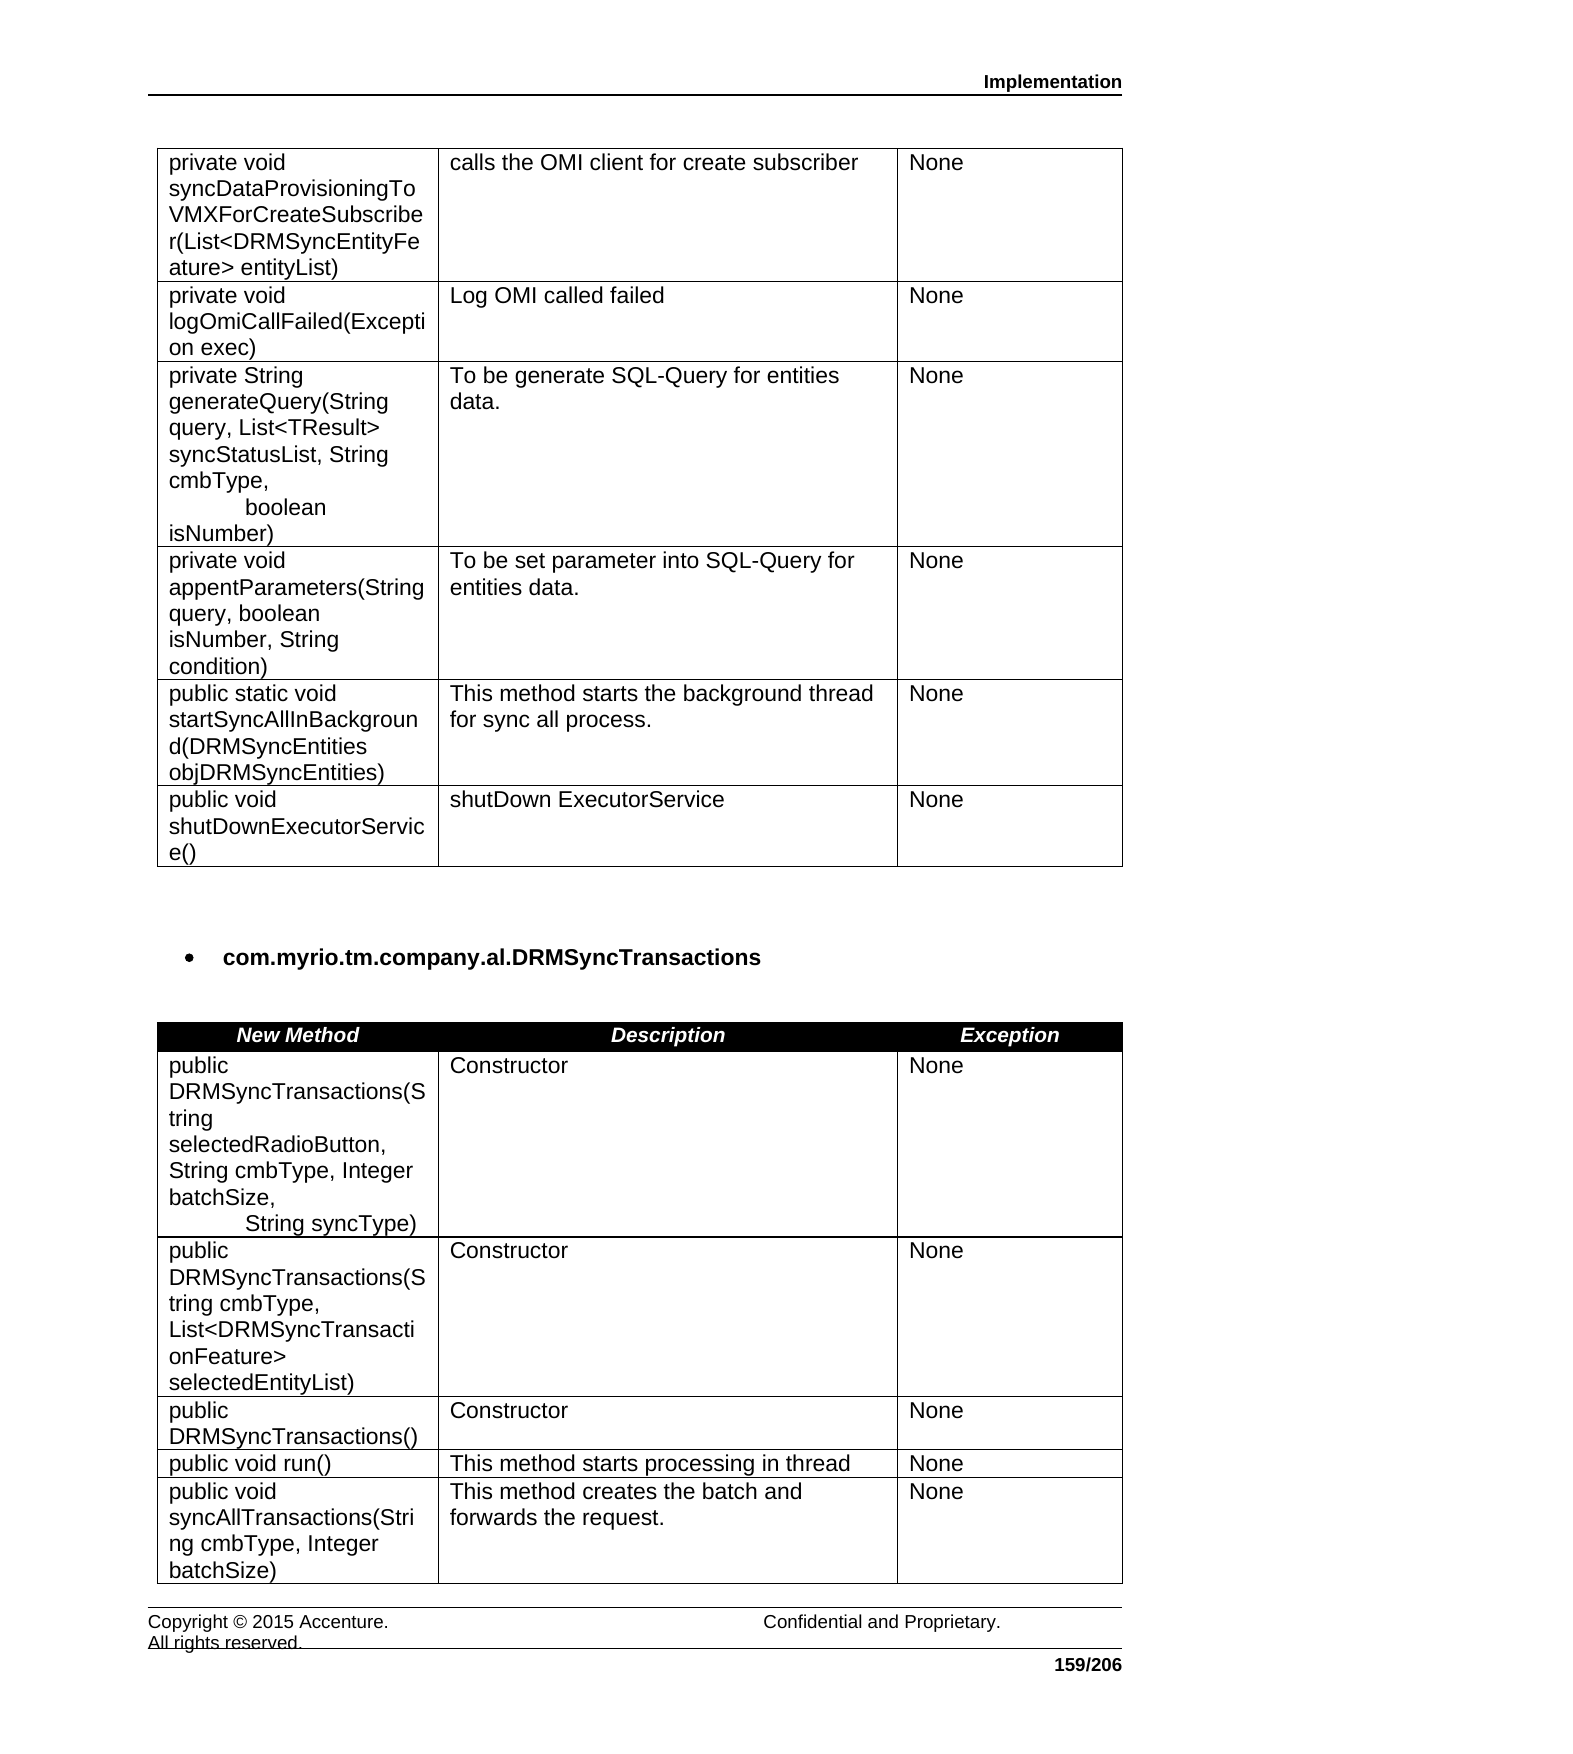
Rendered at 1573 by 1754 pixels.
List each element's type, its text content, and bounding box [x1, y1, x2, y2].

list com.myrio.tm.company.al.DRMSyncTransactions [185, 944, 1122, 971]
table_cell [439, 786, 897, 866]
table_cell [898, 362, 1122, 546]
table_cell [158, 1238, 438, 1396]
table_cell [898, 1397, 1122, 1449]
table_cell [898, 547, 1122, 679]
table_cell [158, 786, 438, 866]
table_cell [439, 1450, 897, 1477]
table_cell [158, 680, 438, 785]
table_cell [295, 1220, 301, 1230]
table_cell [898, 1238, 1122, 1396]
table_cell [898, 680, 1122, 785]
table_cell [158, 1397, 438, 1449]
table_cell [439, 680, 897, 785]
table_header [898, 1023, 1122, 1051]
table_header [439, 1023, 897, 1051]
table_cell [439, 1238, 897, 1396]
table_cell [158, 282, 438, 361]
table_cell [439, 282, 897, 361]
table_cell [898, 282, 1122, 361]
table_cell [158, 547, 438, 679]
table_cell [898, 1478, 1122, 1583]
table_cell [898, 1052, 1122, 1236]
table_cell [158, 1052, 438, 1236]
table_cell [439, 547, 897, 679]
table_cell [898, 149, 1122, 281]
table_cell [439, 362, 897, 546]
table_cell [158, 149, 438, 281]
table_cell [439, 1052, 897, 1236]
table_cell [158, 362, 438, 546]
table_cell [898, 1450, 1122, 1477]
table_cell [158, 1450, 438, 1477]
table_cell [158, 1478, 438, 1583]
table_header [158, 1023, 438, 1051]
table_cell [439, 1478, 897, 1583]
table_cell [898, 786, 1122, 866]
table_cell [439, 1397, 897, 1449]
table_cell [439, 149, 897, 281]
